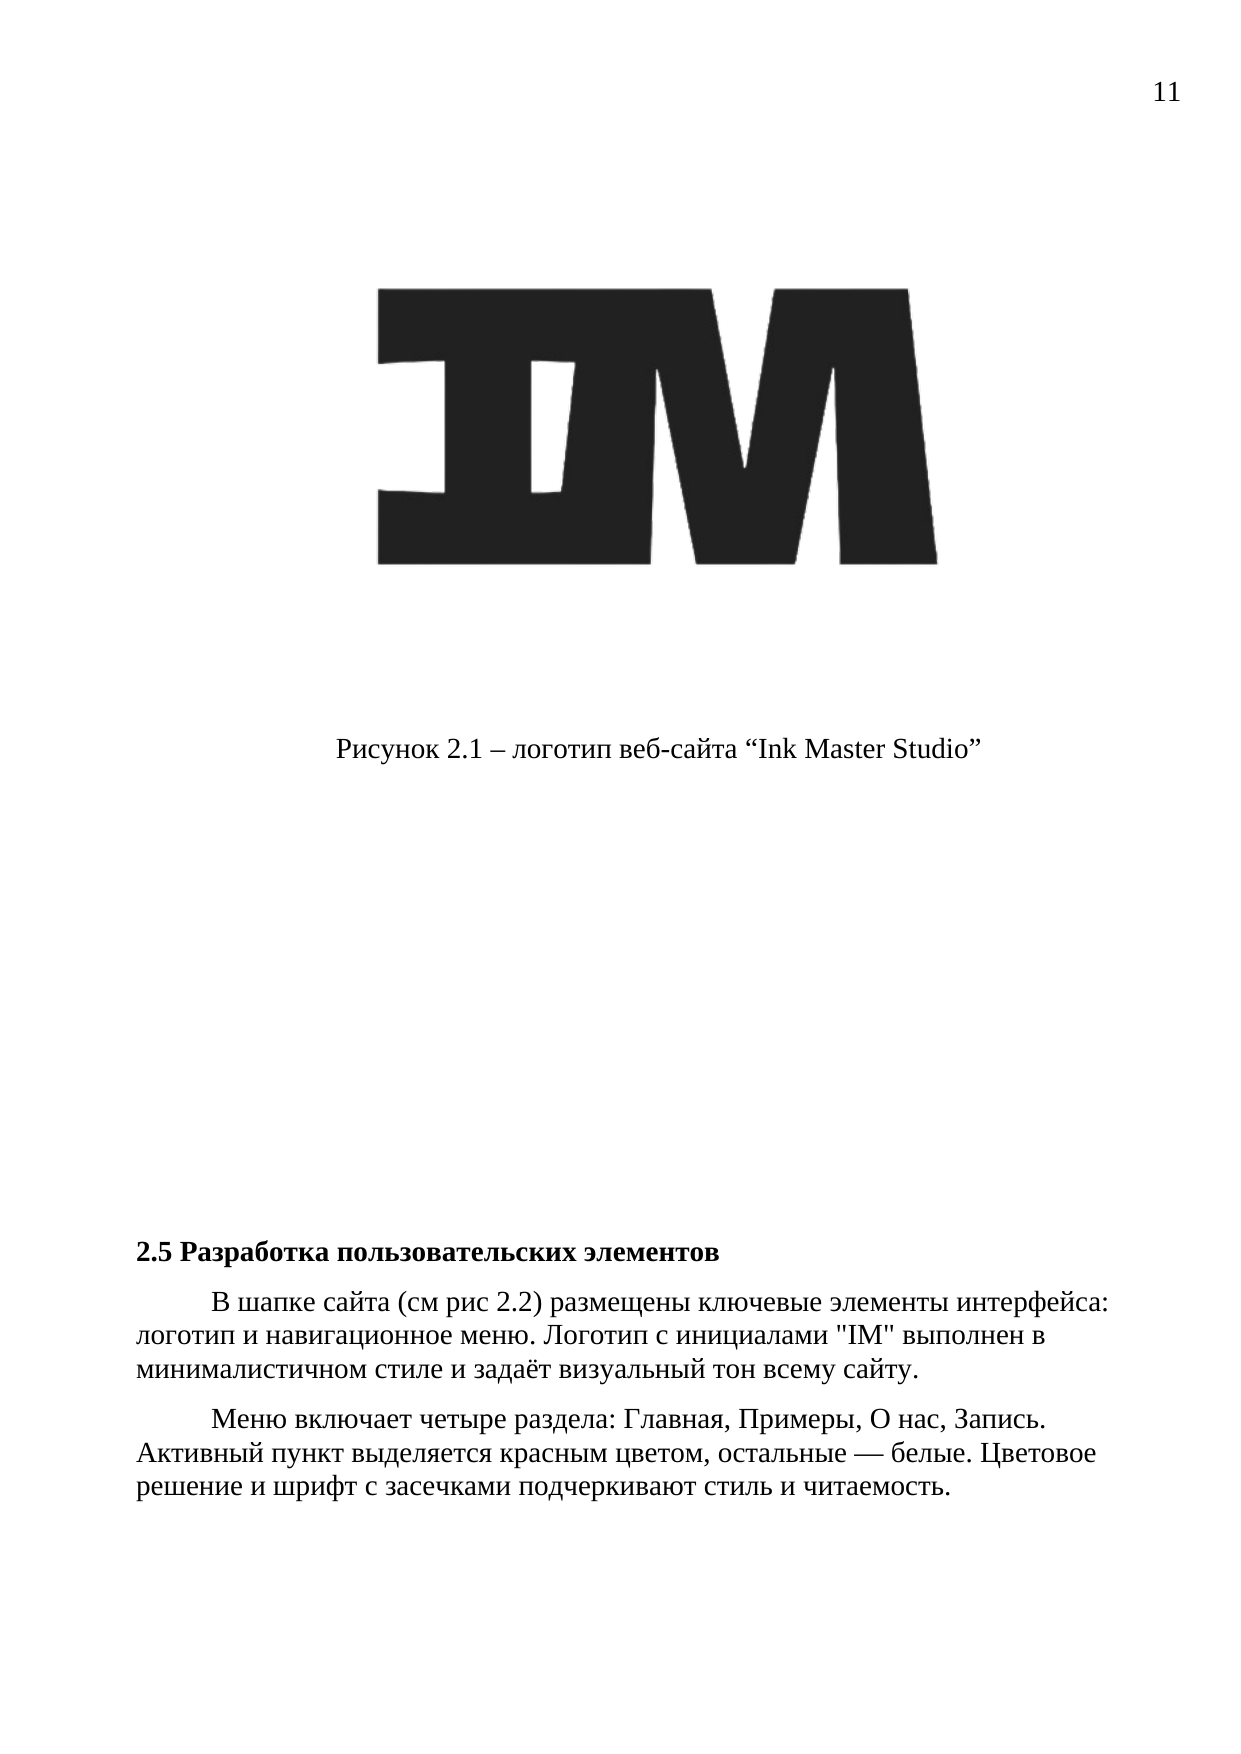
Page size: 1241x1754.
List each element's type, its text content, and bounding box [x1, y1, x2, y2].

text В шапке сайта (см рис 2.2) размещены ключевые элементы интерфейса: логотип и навигационное меню. Логотип с инициалами "IM" выполнен в минималистичном стиле и задаёт визуальный тон всему сайту. [136, 1284, 1181, 1384]
text Меню включает четыре раздела: Главная, Примеры, О нас, Запись. Активный пункт выделяется красным цветом, остальные — белые. Цветовое решение и шрифт с засечками подчеркивают стиль и читаемость. [136, 1401, 1181, 1502]
text Рисунок 2.1 – логотип веб-сайта “Ink Master Studio” [136, 732, 1181, 765]
text 2.5 Разработка пользовательских элементов [136, 1234, 1181, 1267]
picture [276, 141, 1041, 715]
